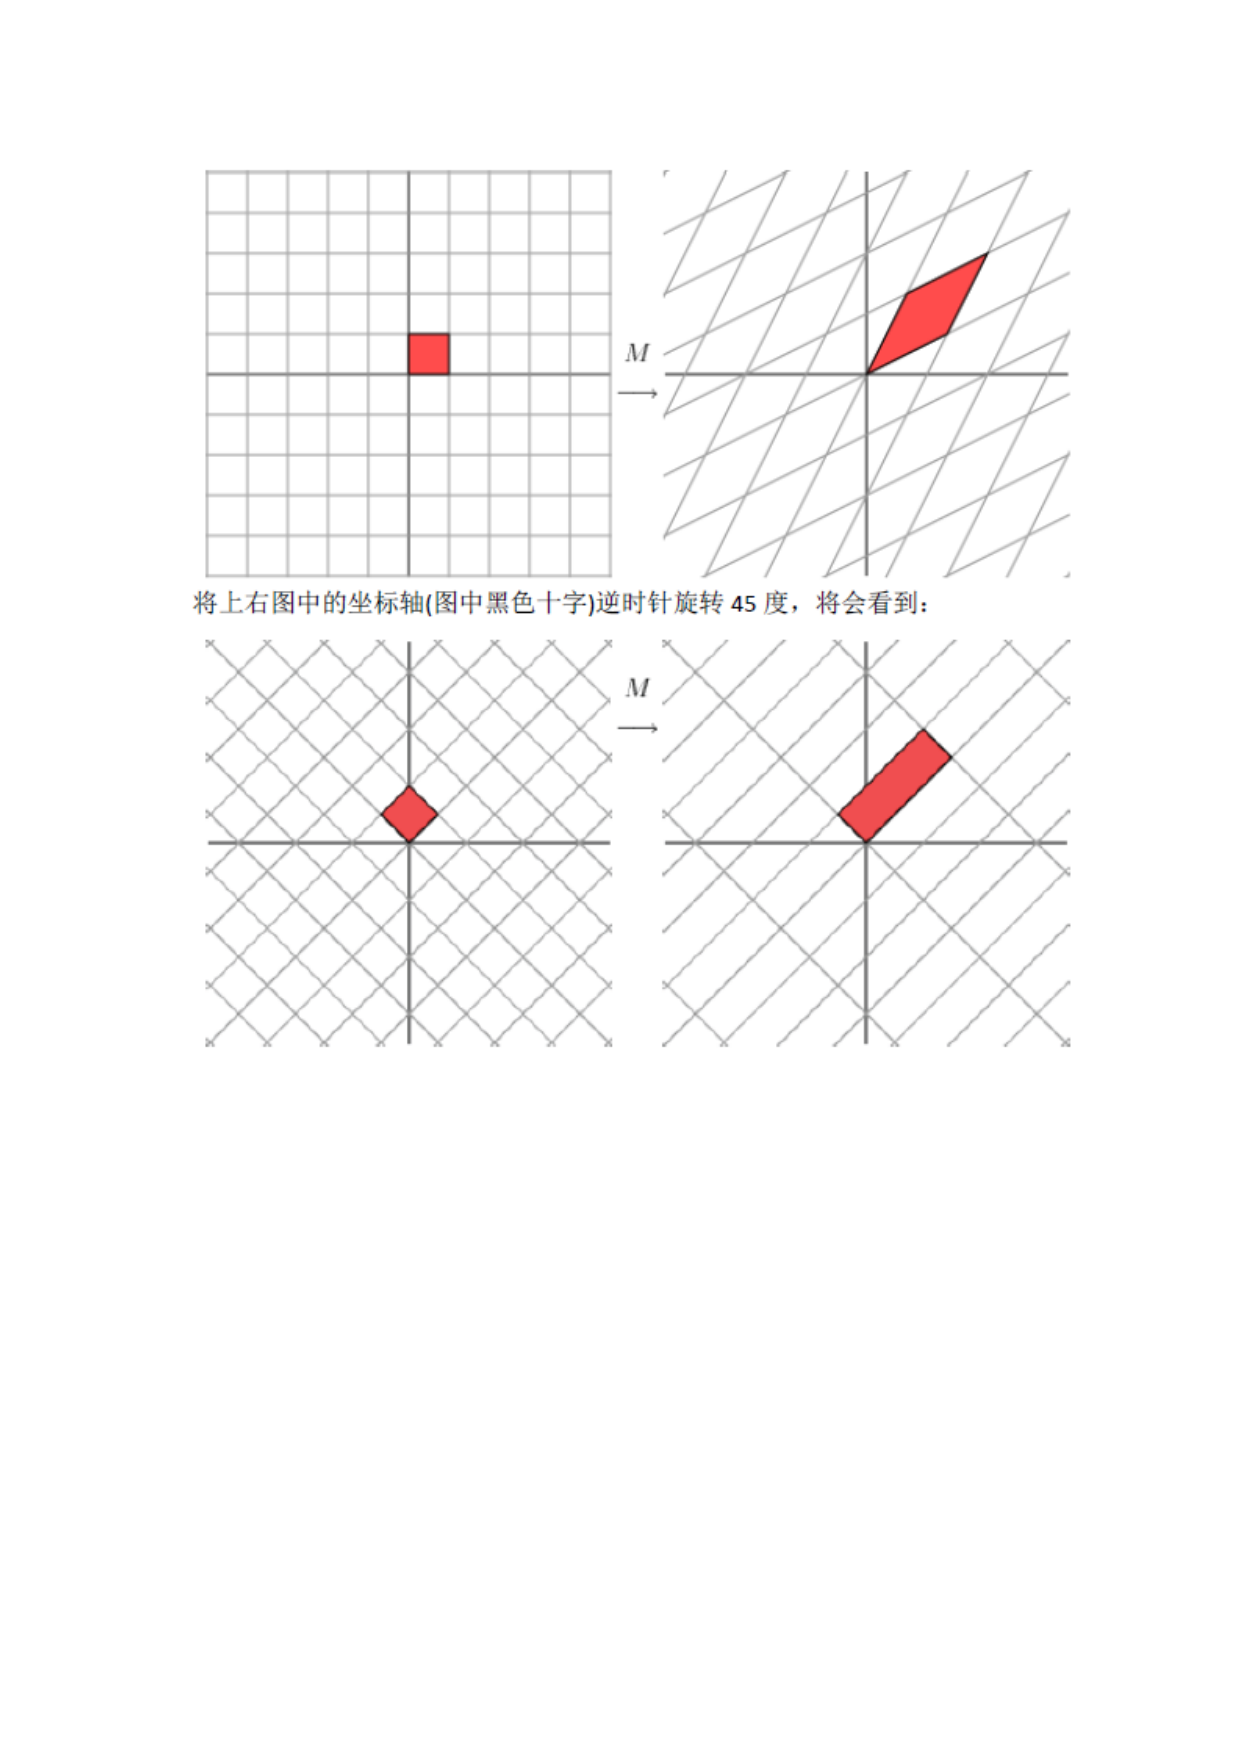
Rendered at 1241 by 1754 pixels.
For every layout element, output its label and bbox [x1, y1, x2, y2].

picture [187, 162, 1091, 1055]
